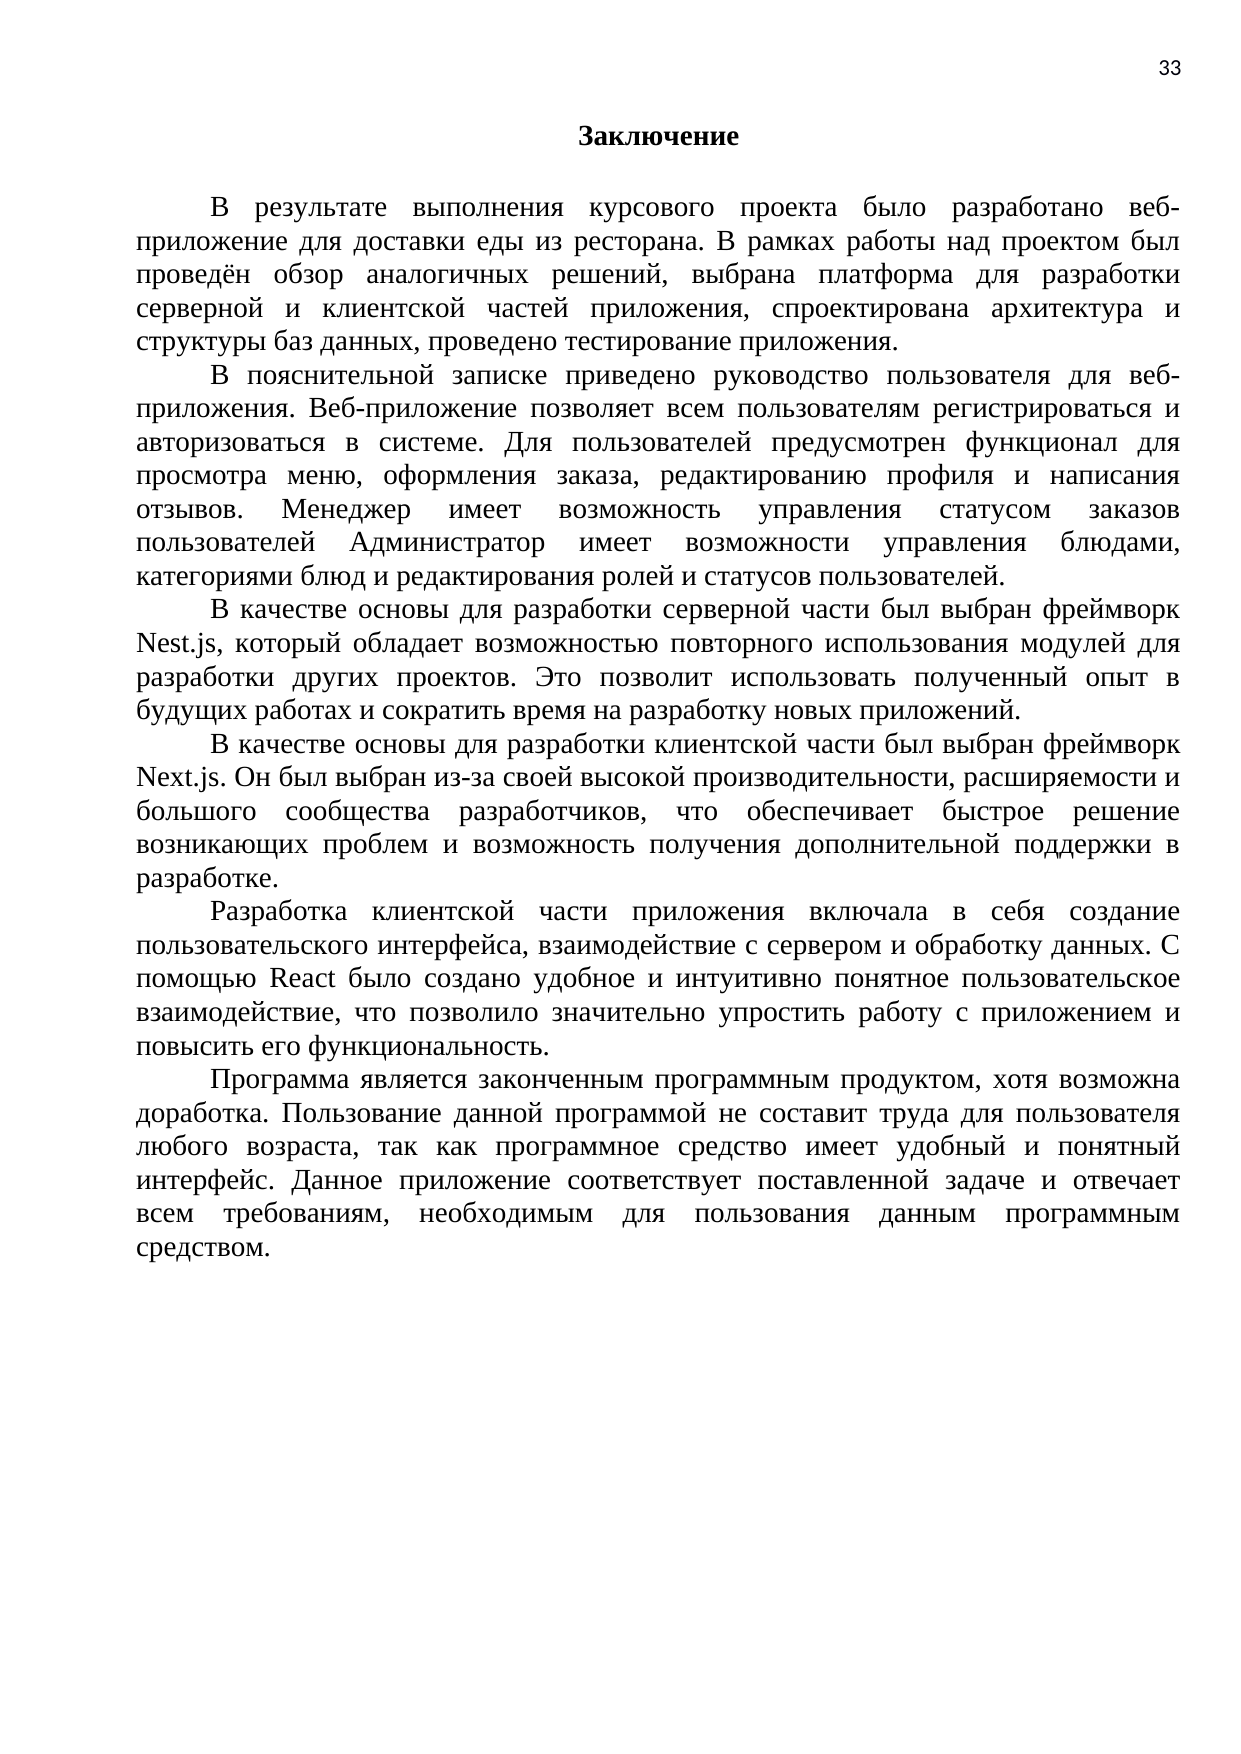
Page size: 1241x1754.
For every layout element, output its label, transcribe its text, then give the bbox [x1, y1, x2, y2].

text Заключение [136, 118, 1181, 152]
text Разработка клиентской части приложения включала в себя создание пользовательского интерфейса, взаимодействие с сервером и обработку данных. С помощью React было создано удобное и интуитивно понятное пользовательское взаимодействие, что позволило значительно упростить работу с приложением и повысить его функциональность. [136, 893, 1181, 1061]
text В пояснительной записке приведено руководство пользователя для веб-приложения. Веб-приложение позволяет всем пользователям регистрироваться и авторизоваться в системе. Для пользователей предусмотрен функционал для просмотра меню, оформления заказа, редактированию профиля и написания отзывов. Менеджер имеет возможность управления статусом заказов пользователей Администратор имеет возможности управления блюдами, категориями блюд и редактирования ролей и статусов пользователей. [136, 357, 1181, 592]
text Программа является законченным программным продуктом, хотя возможна доработка. Пользование данной программой не составит труда для пользователя любого возраста, так как программное средство имеет удобный и понятный интерфейс. Данное приложение соответствует поставленной задаче и отвечает всем требованиям, необходимым для пользования данным программным средством. [136, 1061, 1181, 1262]
text В качестве основы для разработки серверной части был выбран фреймворк Nest.js, который обладает возможностью повторного использования модулей для разработки других проектов. Это позволит использовать полученный опыт в будущих работах и сократить время на разработку новых приложений. [136, 592, 1181, 726]
text В качестве основы для разработки клиентской части был выбран фреймворк Next.js. Он был выбран из-за своей высокой производительности, расширяемости и большого сообщества разработчиков, что обеспечивает быстрое решение возникающих проблем и возможность получения дополнительной поддержки в разработке. [136, 726, 1181, 893]
text В результате выполнения курсового проекта было разработано веб-приложение для доставки еды из ресторана. В рамках работы над проектом был проведён обзор аналогичных решений, выбрана платформа для разработки серверной и клиентской частей приложения, спроектирована архитектура и структуры баз данных, проведено тестирование приложения. [136, 189, 1181, 357]
